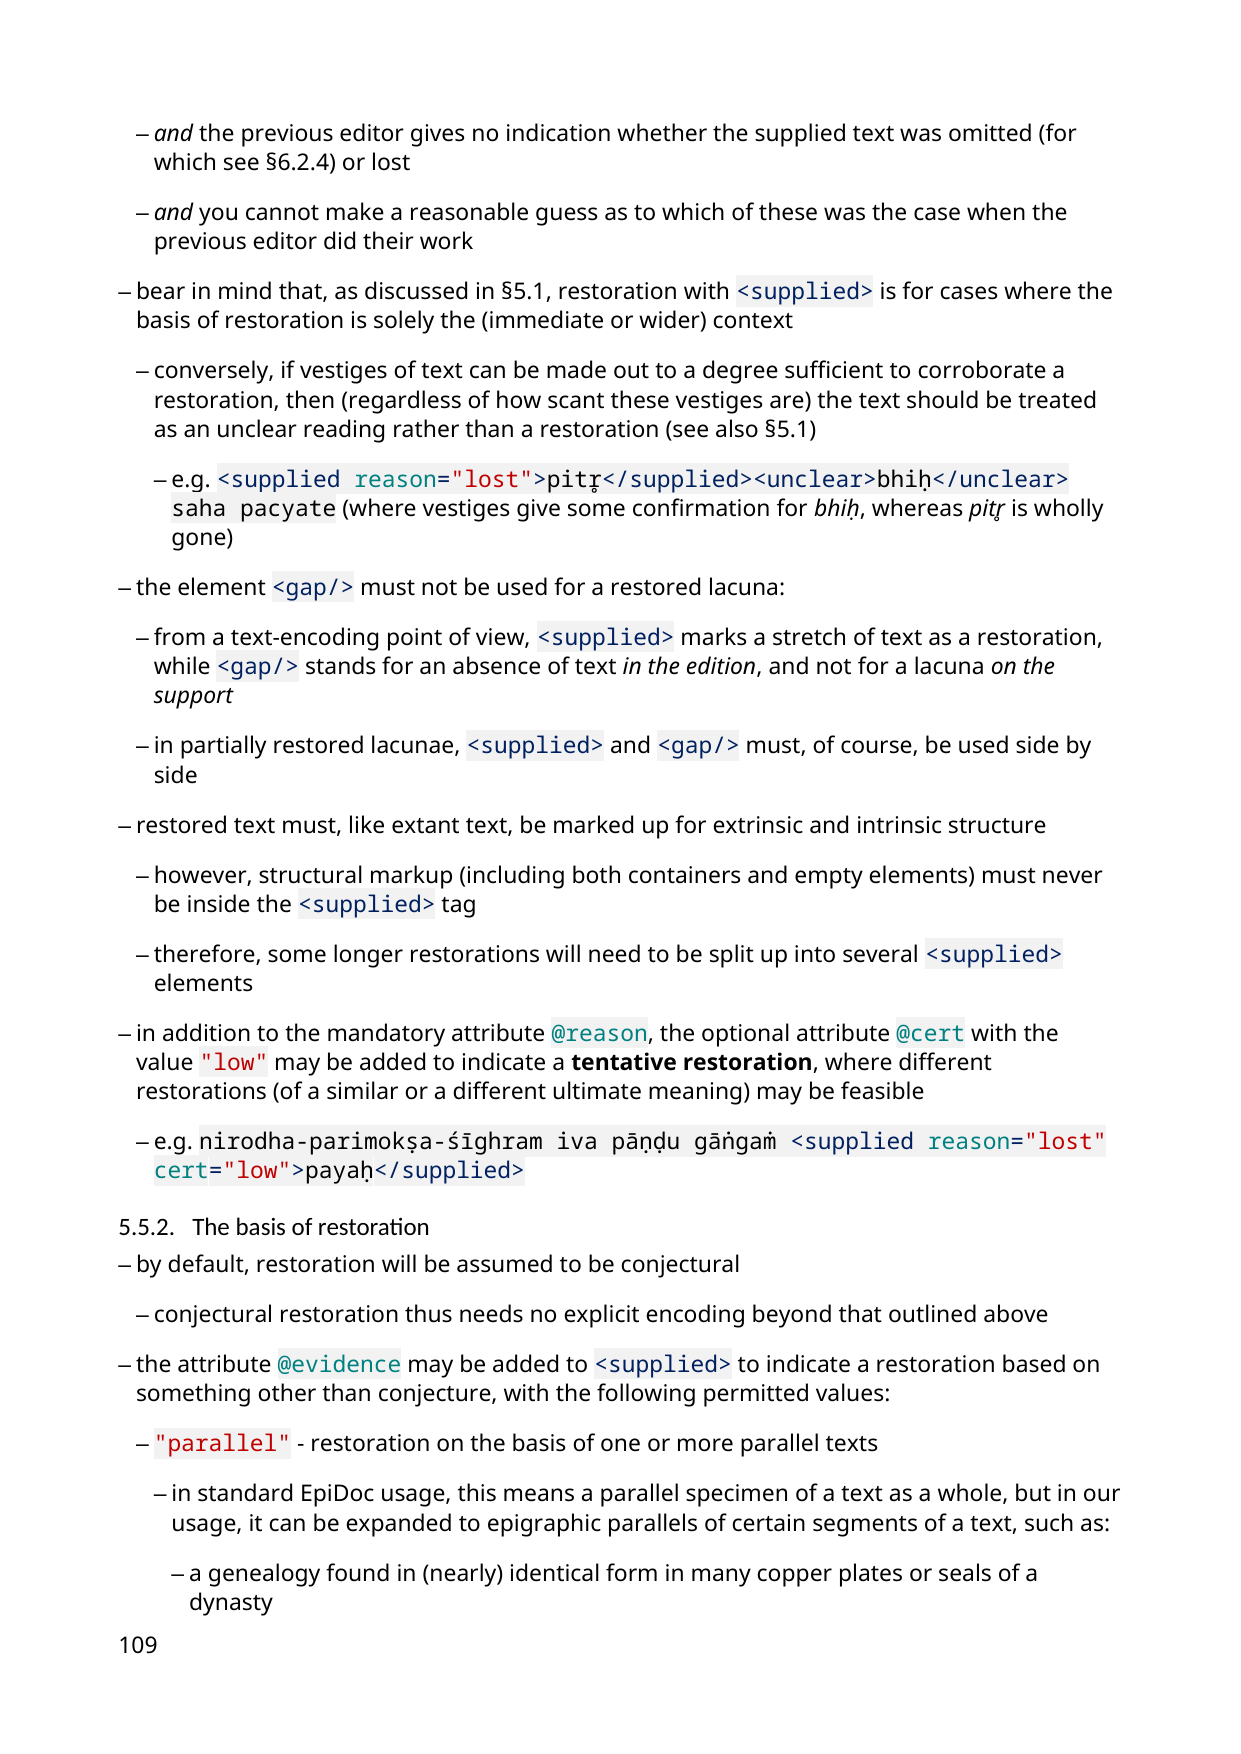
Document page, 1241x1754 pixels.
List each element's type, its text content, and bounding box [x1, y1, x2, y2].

list in addition to the mandatory attribute @reason, the optional attribute @cert with the value "low" may be added to indicate a tentative restoration, where different restorations (of a similar or a different ultimate meaning) may be feasible [118, 1018, 1122, 1106]
list e.g. <supplied reason="lost">pitr̥</supplied><unclear>bhiḥ</unclear> saha pacyate (where vestiges give some confirmation for bhiḥ, whereas pitr̥ is wholly gone) [153, 464, 1122, 551]
list a genealogy found in (nearly) identical form in many copper plates or seals of a dynasty [171, 1558, 1122, 1616]
list from a text-encoding point of view, <supplied> marks a stretch of text as a restoration, while <gap/> stands for an absence of text in the edition, and not for a lacuna on the support [136, 622, 1122, 710]
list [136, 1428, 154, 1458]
list restored text must, like extant text, be marked up for extrinsic and intrinsic structure [118, 810, 1122, 839]
list "parallel" - restoration on the basis of one or more parallel texts [291, 1428, 1122, 1458]
list e.g. nirodha-parimokṣa-śīghram iva pāṇḍu gāṅgaṁ <supplied reason="lost" cert="low">payaḥ</supplied> [525, 1126, 1122, 1185]
list the element <gap/> must not be used for a restored lacuna: [118, 572, 272, 601]
list conjectural restoration thus needs no explicit encoding beyond that outlined above [136, 1299, 1122, 1328]
list the element <gap/> must not be used for a restored lacuna: [354, 572, 1122, 601]
list conversely, if vestiges of text can be made out to a degree sufficient to corroborate a restoration, then (regardless of how scant these vestiges are) the text should be treated as an unclear reading rather than a restoration (see also §5.1) [136, 356, 1122, 443]
list therefore, some longer restorations will need to be split up into several <supplied> elements [136, 939, 1122, 997]
list however, structural markup (including both containers and empty elements) must never be inside the <supplied> tag [136, 860, 1122, 918]
list in partially restored lacunae, <supplied> and <gap/> must, of course, be used side by side [136, 731, 1122, 789]
list in standard EpiDoc usage, this means a parallel specimen of a text as a whole, but in our usage, it can be expanded to epigraphic parallels of certain segments of a text, such as: [153, 1478, 1122, 1537]
list and you cannot make a reasonable guess as to which of these was the case when the previous editor did their work [136, 197, 1122, 256]
list and the previous editor gives no indication whether the supplied text was omitted (for which see §6.2.4) or lost [136, 118, 1122, 176]
subtitle The basis of restoration [118, 1206, 1122, 1243]
list the attribute @evidence may be added to <supplied> to indicate a restoration based on something other than conjecture, with the following permitted values: [118, 1349, 1122, 1408]
list by default, restoration will be assumed to be conjectural [118, 1249, 1122, 1278]
list bear in mind that, as discussed in §5.1, restoration with <supplied> is for cases where the basis of restoration is solely the (immediate or wider) context [118, 276, 1122, 335]
